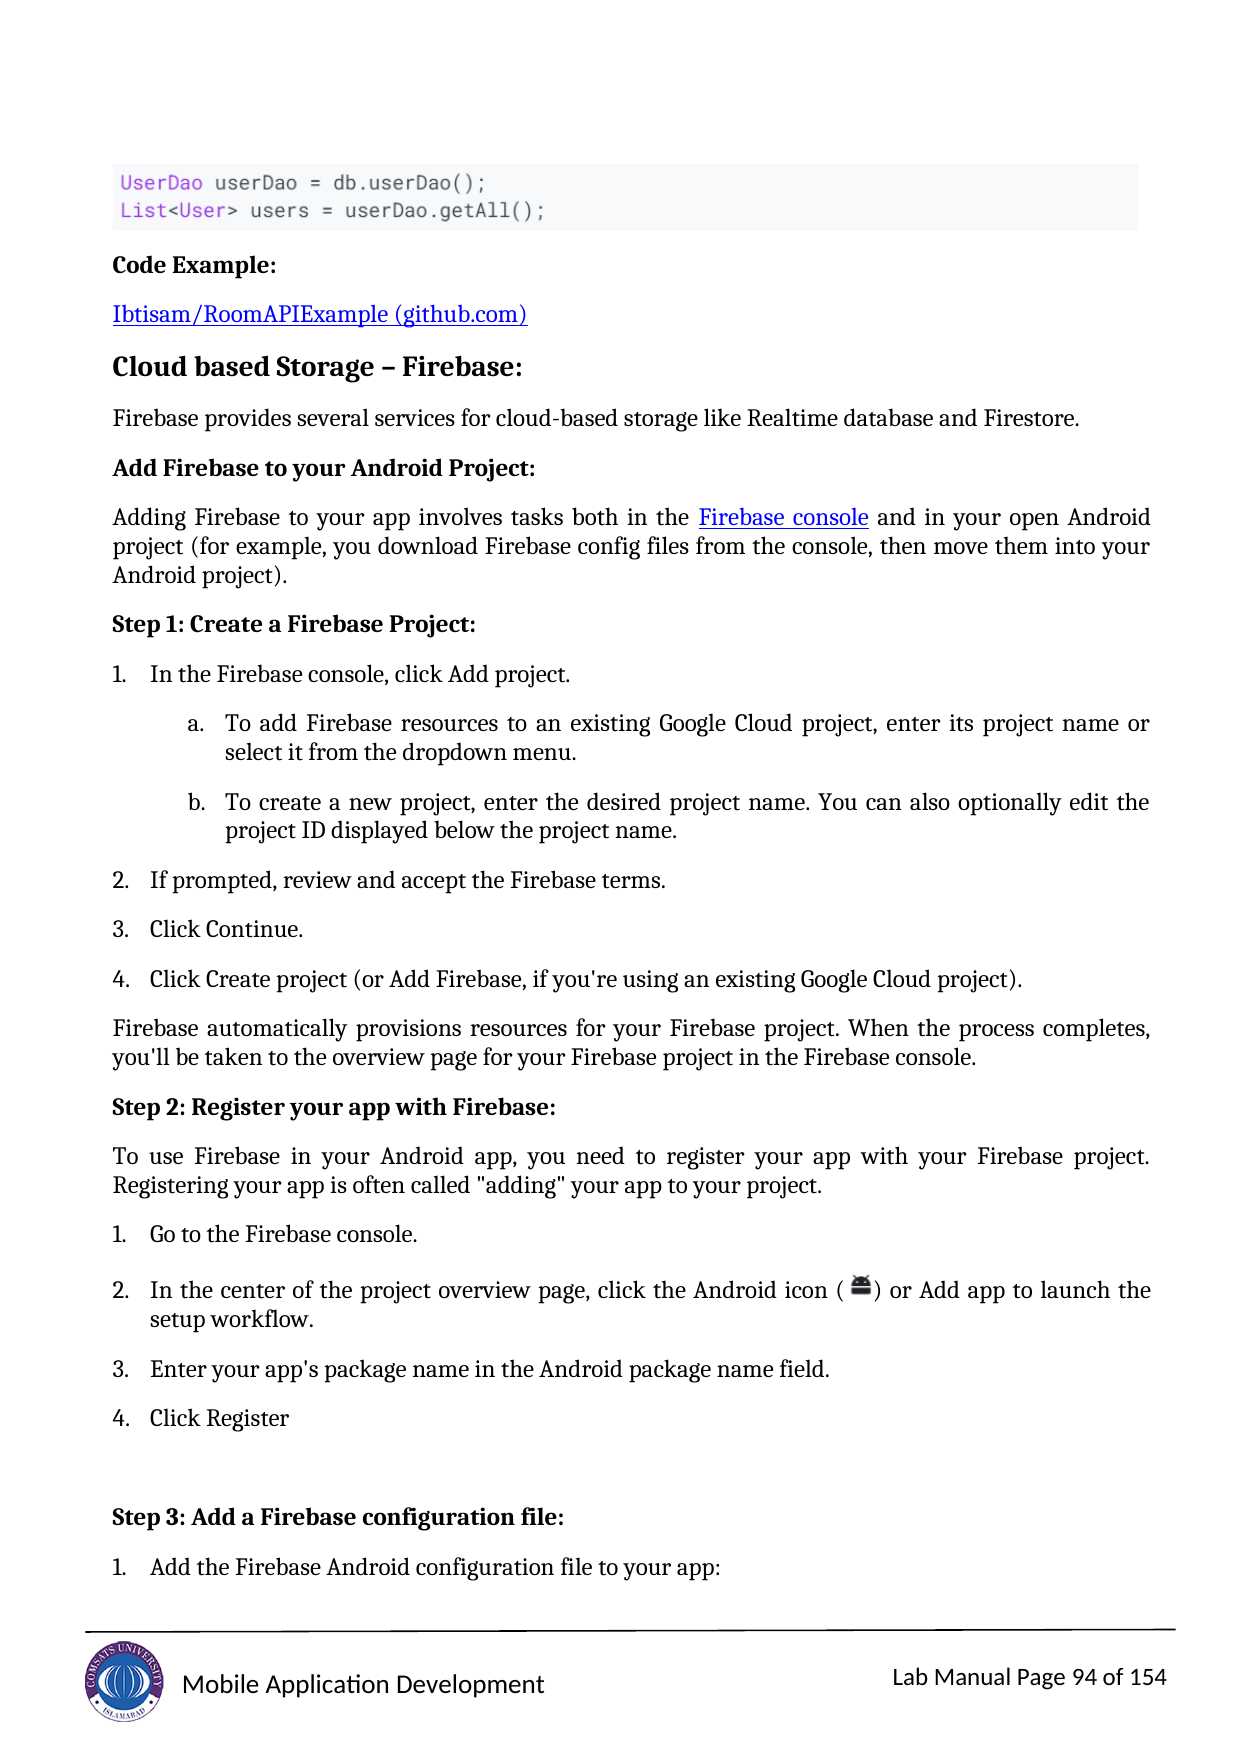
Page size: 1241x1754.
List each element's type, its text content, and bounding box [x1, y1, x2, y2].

list Click Continue. [112, 915, 1152, 944]
subtitle Code Example: [112, 251, 1240, 280]
text Ibtisam/RoomAPIExample (github.com) [112, 300, 1152, 329]
text To use Firebase in your Android app, you need to register your app with your Firebase project. Registering your app is often called "adding" your app to your project. [112, 1142, 1152, 1199]
picture [85, 1641, 165, 1722]
subtitle Add Firebase to your Android Project: [112, 454, 1240, 483]
list Click Create project (or Add Firebase, if you're using an existing Google Cloud project). [112, 965, 1152, 993]
list Add the Firebase Android configuration file to your app: [112, 1552, 1152, 1581]
list In the Firebase console, click Add project. [112, 660, 1152, 688]
list If prompted, review and accept the Firebase terms. [112, 866, 1152, 894]
subtitle Cloud based Storage – Firebase: [112, 350, 1240, 384]
picture [112, 164, 1139, 231]
picture [846, 1269, 873, 1299]
list Enter your app's package name in the Android package name field. [112, 1354, 1152, 1383]
subtitle Step 1: Create a Firebase Project: [112, 610, 1240, 639]
text Firebase automatically provisions resources for your Firebase project. When the process completes, you'll be taken to the overview page for your Firebase project in the Firebase console. [112, 1014, 1152, 1072]
text Firebase provides several services for cloud-based storage like Realtime database and Firestore. [112, 404, 1152, 433]
list Click Register [112, 1404, 1152, 1433]
list To add Firebase resources to an existing Google Cloud project, enter its project name or select it from the dropdown menu. [187, 709, 1152, 767]
list To create a new project, enter the desired project name. You can also optionally edit the project ID displayed below the project name. [187, 787, 1152, 845]
text Adding Firebase to your app involves tasks both in the Firebase console and in your open Android project (for example, you download Firebase config files from the console, then move them into your Android project). [112, 503, 1152, 589]
subtitle Step 3: Add a Firebase configuration file: [112, 1503, 1240, 1532]
list In the center of the project overview page, click the Android icon () or Add app to launch the setup workflow. [112, 1269, 1152, 1334]
list Go to the Firebase console. [112, 1220, 1152, 1249]
subtitle Step 2: Register your app with Firebase: [112, 1092, 1240, 1121]
